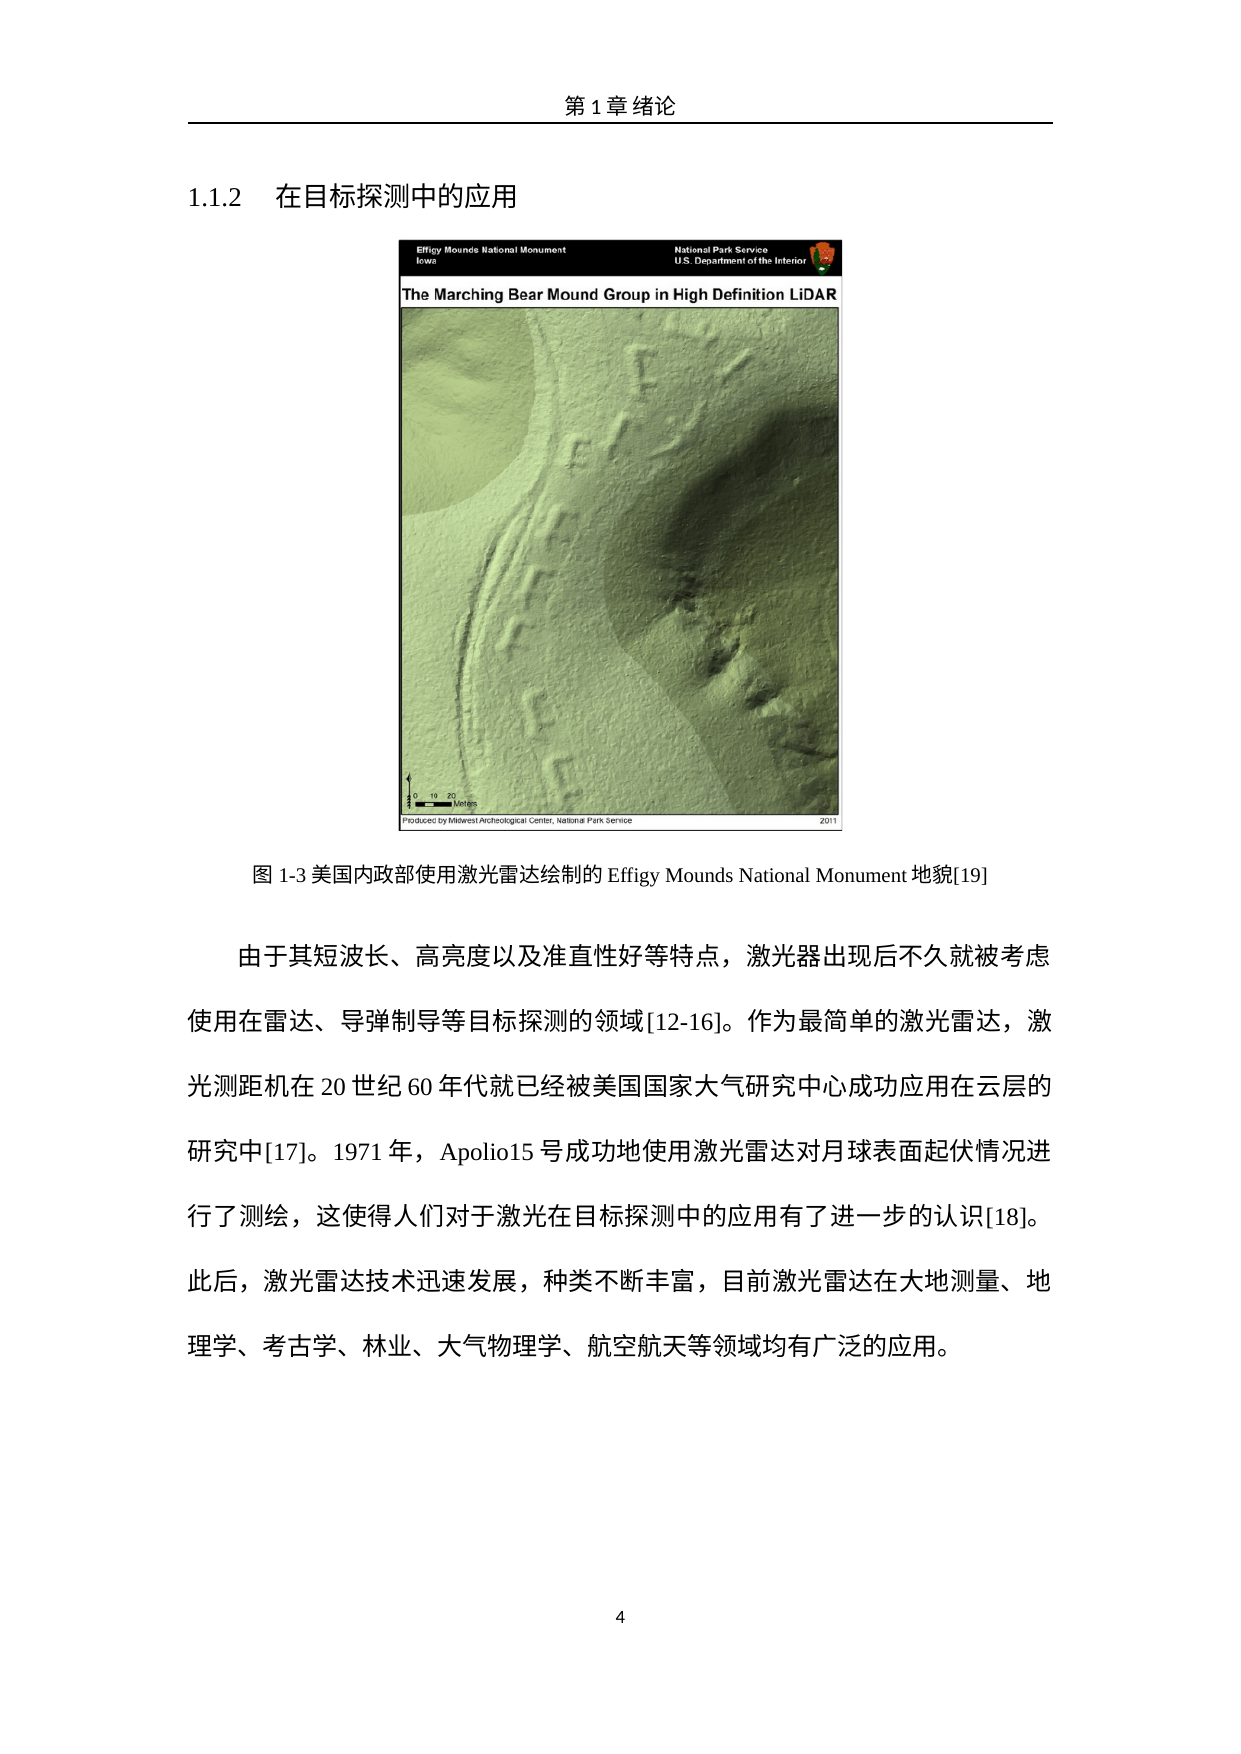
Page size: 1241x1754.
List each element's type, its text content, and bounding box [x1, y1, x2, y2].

text 图 1-3 美国内政部使用激光雷达绘制的Effigy Mounds National Monument地貌[19] [187, 857, 1053, 889]
text 由于其短波长、高亮度以及准直性好等特点，激光器出现后不久就被考虑使用在雷达、导弹制导等目标探测的领域[12-16]。作为最简单的激光雷达，激光测距机在20世纪60年代就已经被美国国家大气研究中心成功应用在云层的研究中[17]。1971年，Apolio15号成功地使用激光雷达对月球表面起伏情况进行了测绘，这使得人们对于激光在目标探测中的应用有了进一步的认识[18]。此后，激光雷达技术迅速发展，种类不断丰富，目前激光雷达在大地测量、地理学、考古学、林业、大气物理学、航空航天等领域均有广泛的应用。 [187, 922, 1053, 1377]
picture [398, 239, 843, 831]
subtitle 在目标探测中的应用 [187, 162, 1053, 227]
